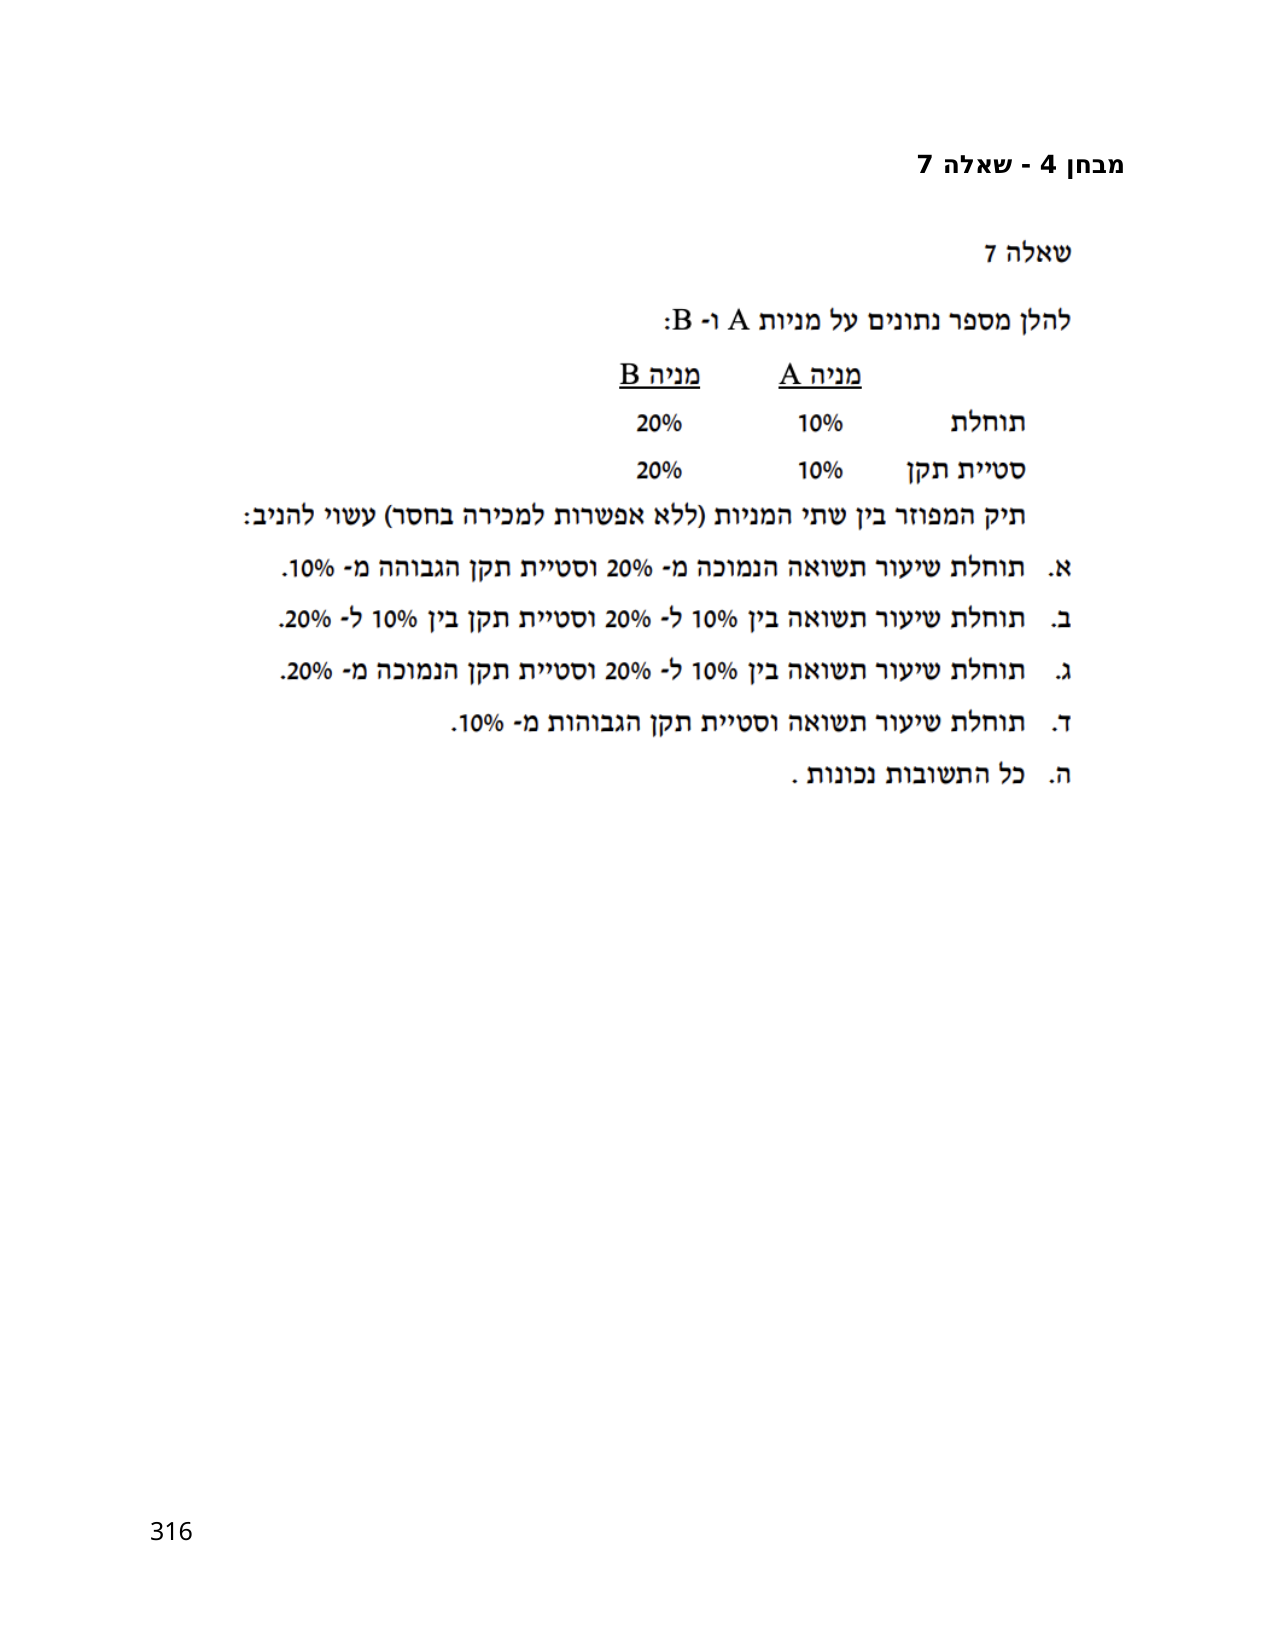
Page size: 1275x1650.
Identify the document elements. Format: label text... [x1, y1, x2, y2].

text מבחן 4 - שאלה 7 [150, 150, 1125, 179]
picture [180, 193, 1125, 816]
